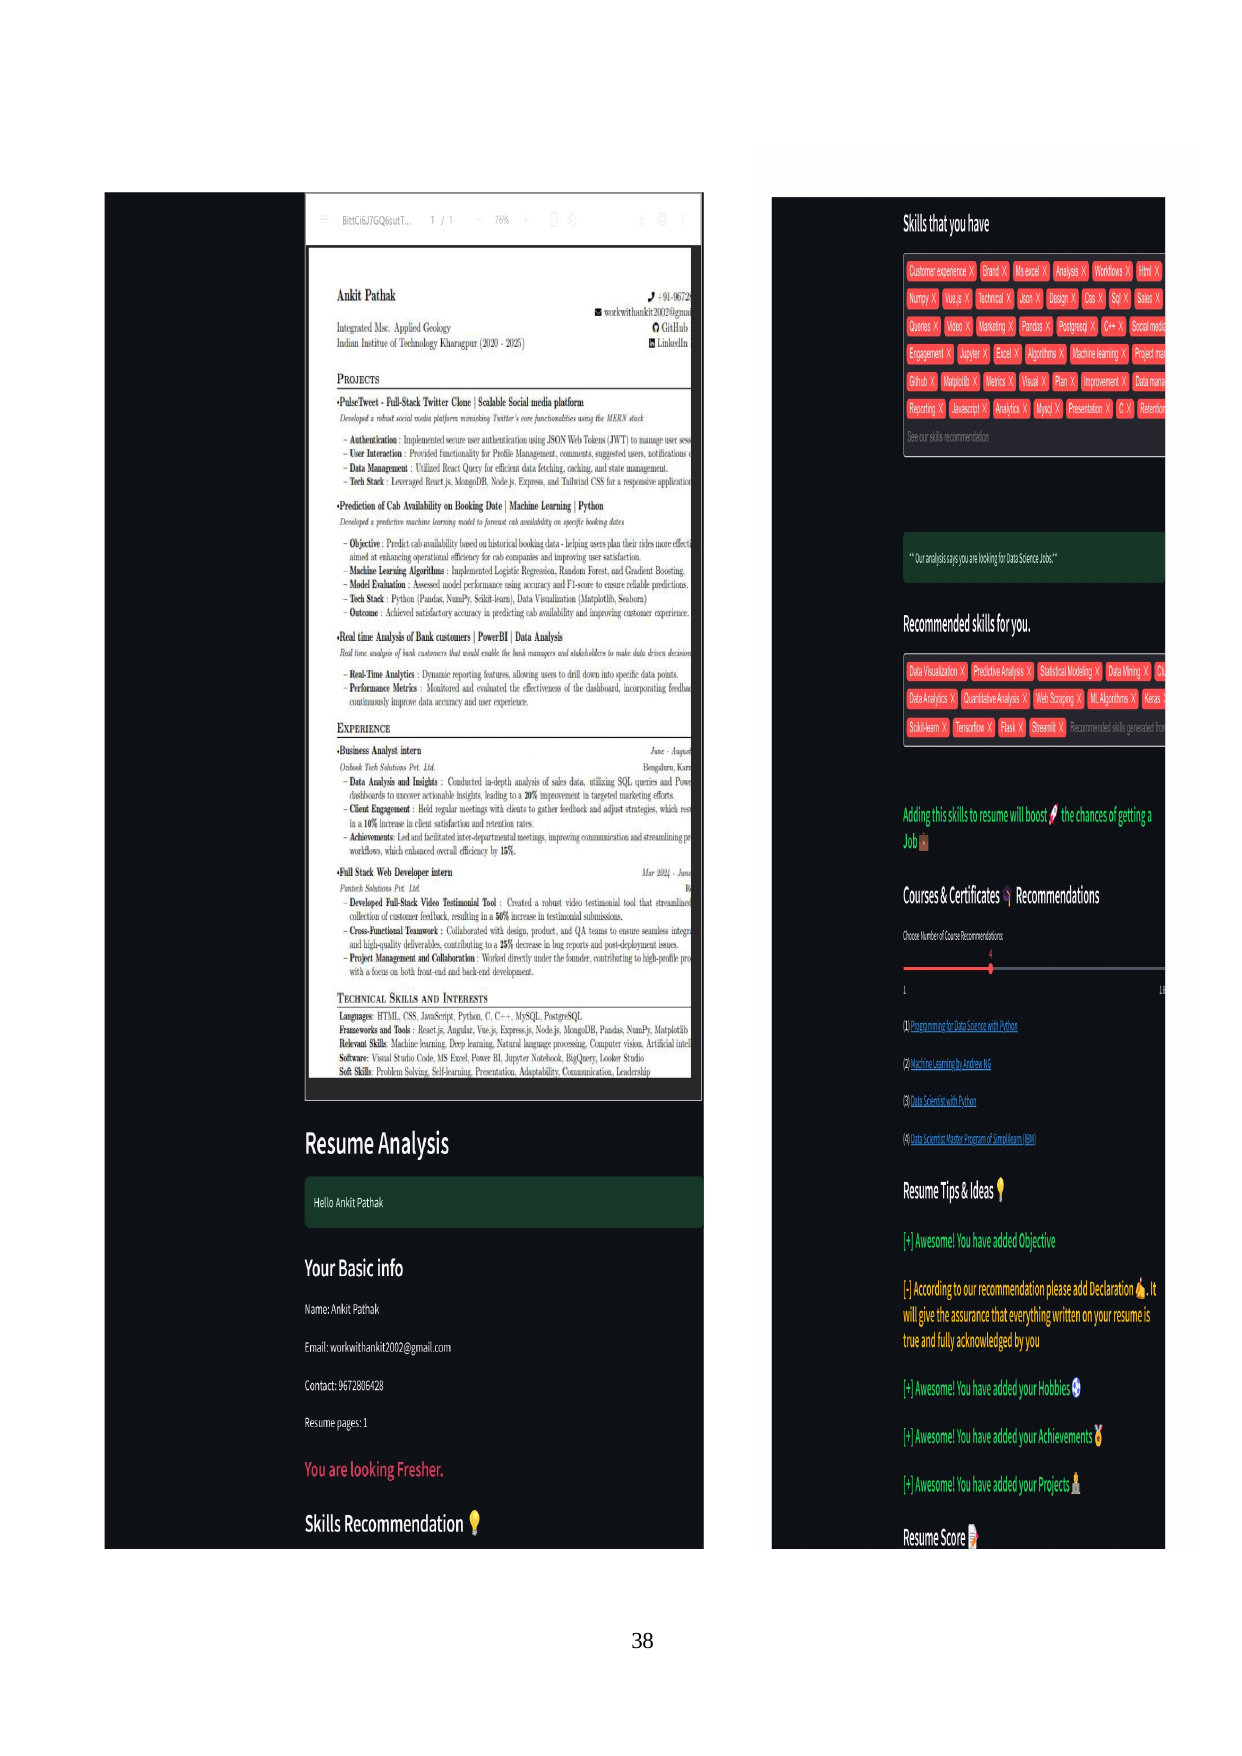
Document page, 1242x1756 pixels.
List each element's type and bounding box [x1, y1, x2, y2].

picture [73, 141, 1197, 1549]
